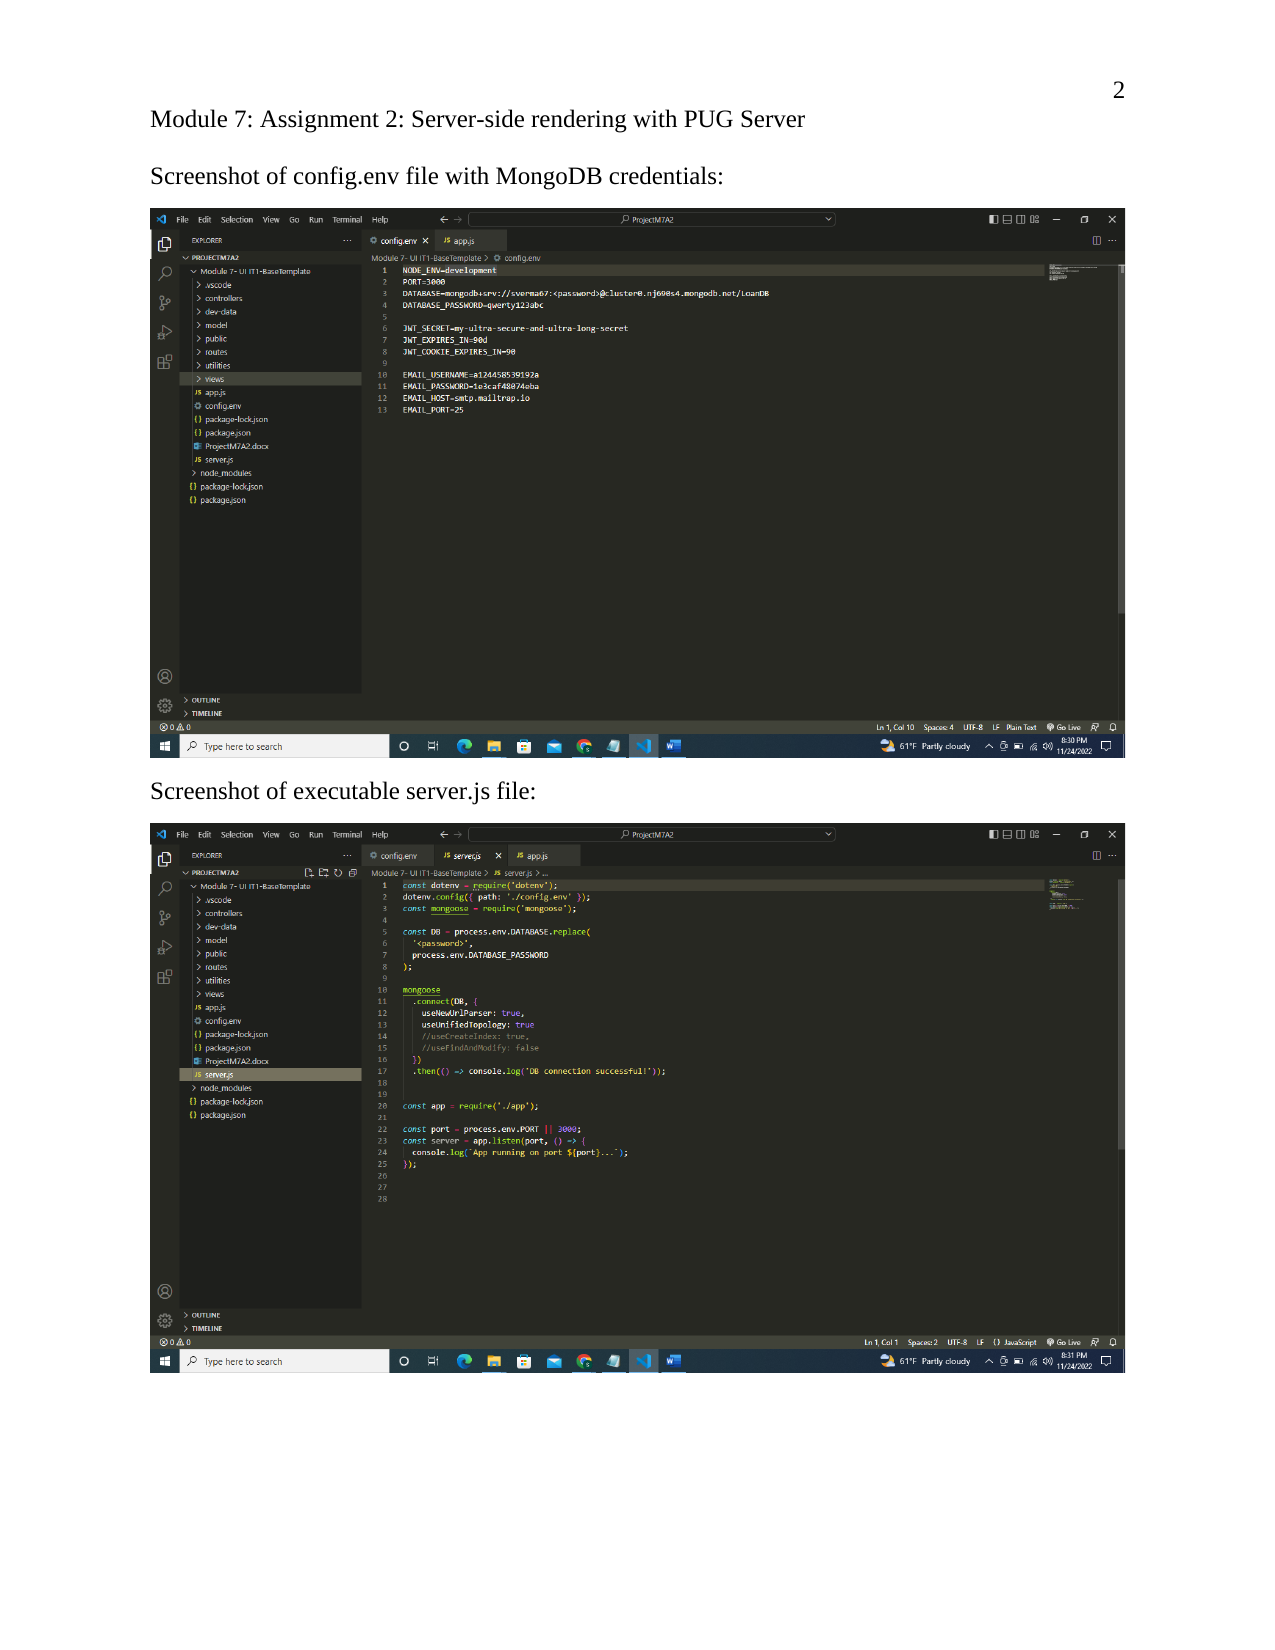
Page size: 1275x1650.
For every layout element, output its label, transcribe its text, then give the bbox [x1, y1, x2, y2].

picture [150, 823, 1125, 1373]
text Screenshot of executable server.js file: [150, 776, 1125, 805]
picture [150, 208, 1125, 758]
text Screenshot of config.env file with MongoDB credentials: [150, 161, 1125, 190]
